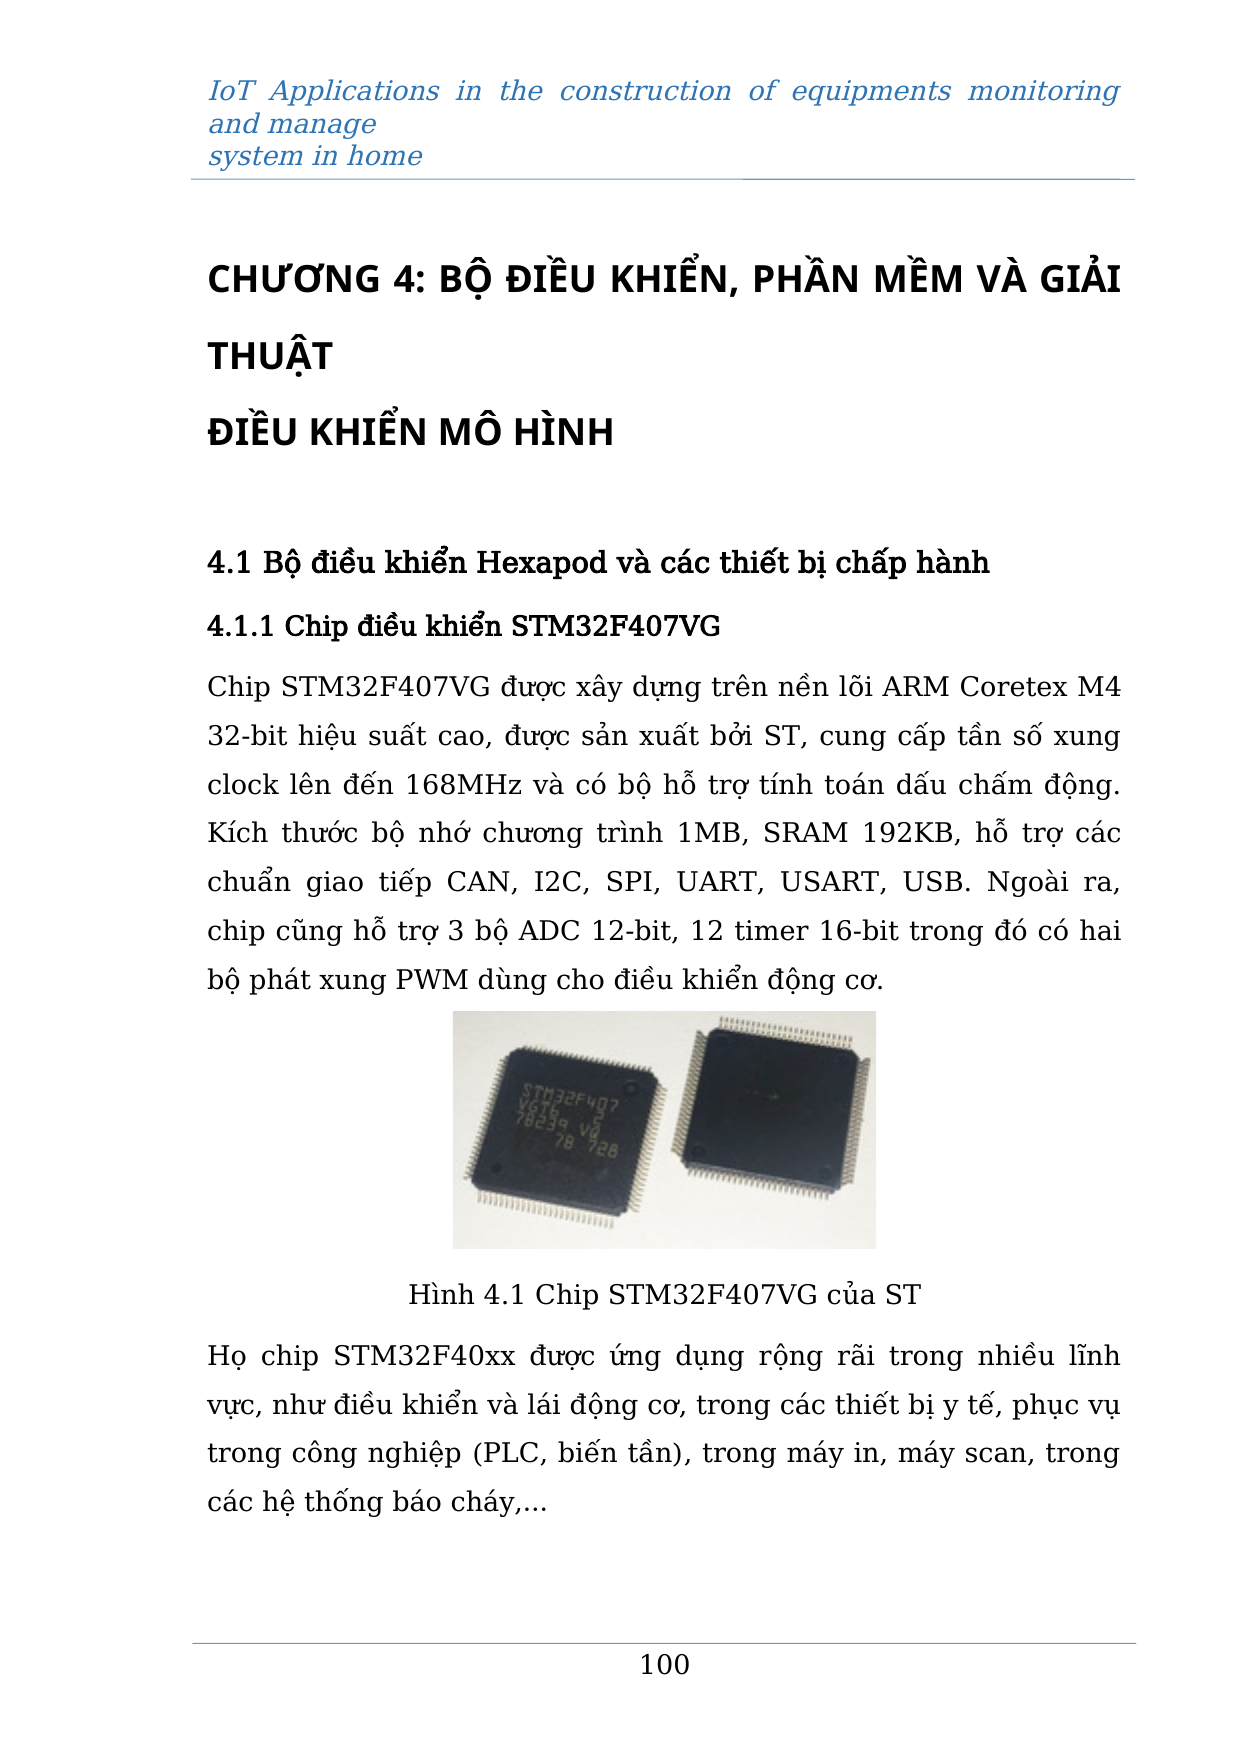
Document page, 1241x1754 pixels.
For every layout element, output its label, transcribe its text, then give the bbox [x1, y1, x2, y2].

text Chip STM32F407VG được xây dựng trên nền lõi ARM Coretex M4 32-bit hiệu suất cao, được sản xuất bởi ST, cung cấp tần số xung clock lên đến 168MHz và có bộ hỗ trợ tính toán dấu chấm động. Kích thước bộ nhớ chương trình 1MB, SRAM 192KB, hỗ trợ các chuẩn giao tiếp CAN, I2C, SPI, UART, USART, USB. Ngoài ra, chip cũng hỗ trợ 3 bộ ADC 12-bit, 12 timer 16-bit trong đó có hai bộ phát xung PWM dùng cho điều khiển động cơ. [207, 670, 1122, 995]
subtitle 4.1 Bộ điều khiển Hexapod và các thiết bị chấp hành [207, 543, 1122, 578]
text Hình 4.1 Chip STM32F407VG của ST [207, 1277, 1122, 1310]
subtitle 4.1.1 Chip điều khiển STM32F407VG [207, 608, 1122, 641]
text Họ chip STM32F40xx được ứng dụng rộng rãi trong nhiều lĩnh vực, như điều khiển và lái động cơ, trong các thiết bị y tế, phục vụ trong công nghiệp (PLC, biến tần), trong máy in, máy scan, trong các hệ thống báo cháy,… [207, 1338, 1122, 1517]
subtitle CHƯƠNG 4: BỘ ĐIỀU KHIỂN, PHẦN MỀM VÀ GIẢI THUẬT ĐIỀU KHIỂN MÔ HÌNH [207, 253, 1122, 457]
picture [452, 1011, 877, 1249]
